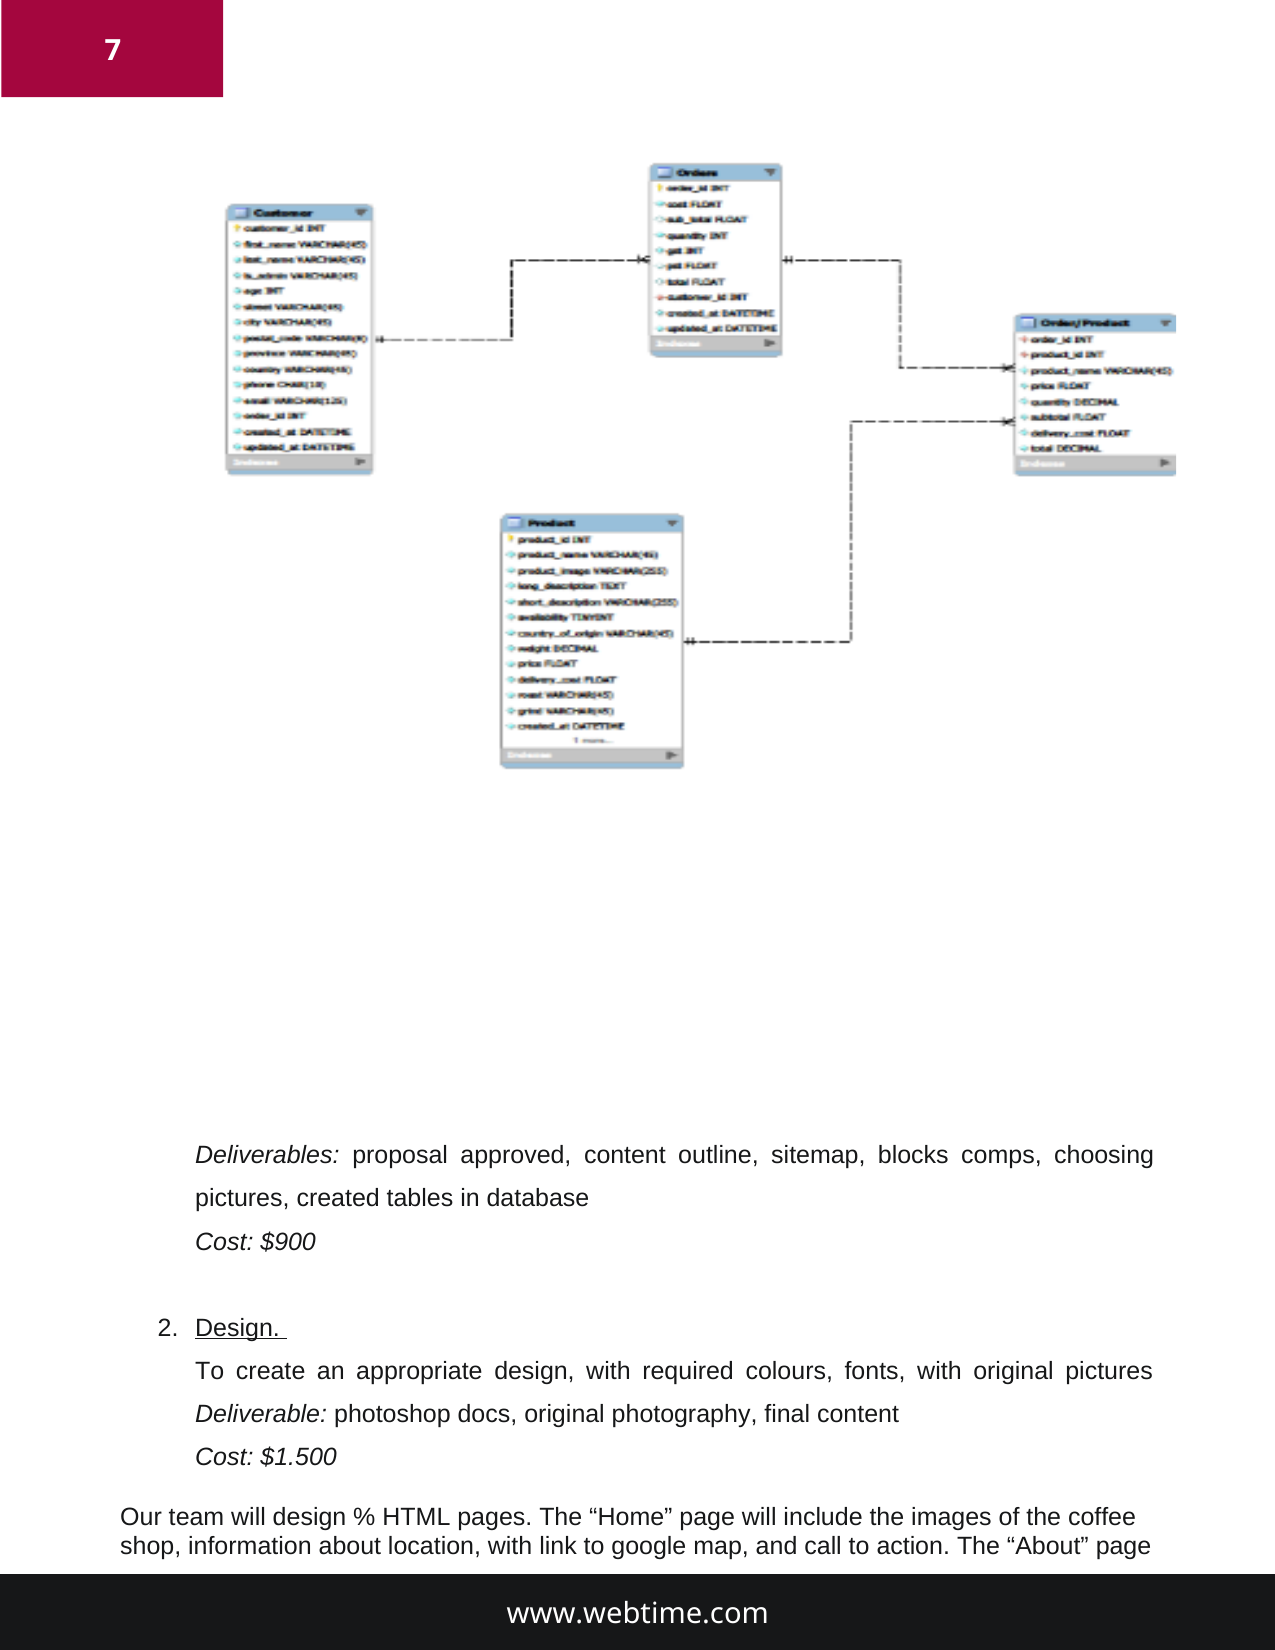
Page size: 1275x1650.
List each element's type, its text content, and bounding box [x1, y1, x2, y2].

list Design. [157, 1313, 1155, 1342]
list Cost: $900 [195, 1227, 1155, 1255]
list Deliverables: proposal approved, content outline, sitemap, blocks comps, choosing pictures, created tables in database [195, 1140, 1155, 1212]
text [120, 1502, 1155, 1559]
list Cost: $1.500 [195, 1442, 1155, 1471]
list To create an appropriate design, with required colours, fonts, with original pictures Deliverable: photoshop docs, original photography, final content [195, 1356, 1155, 1428]
